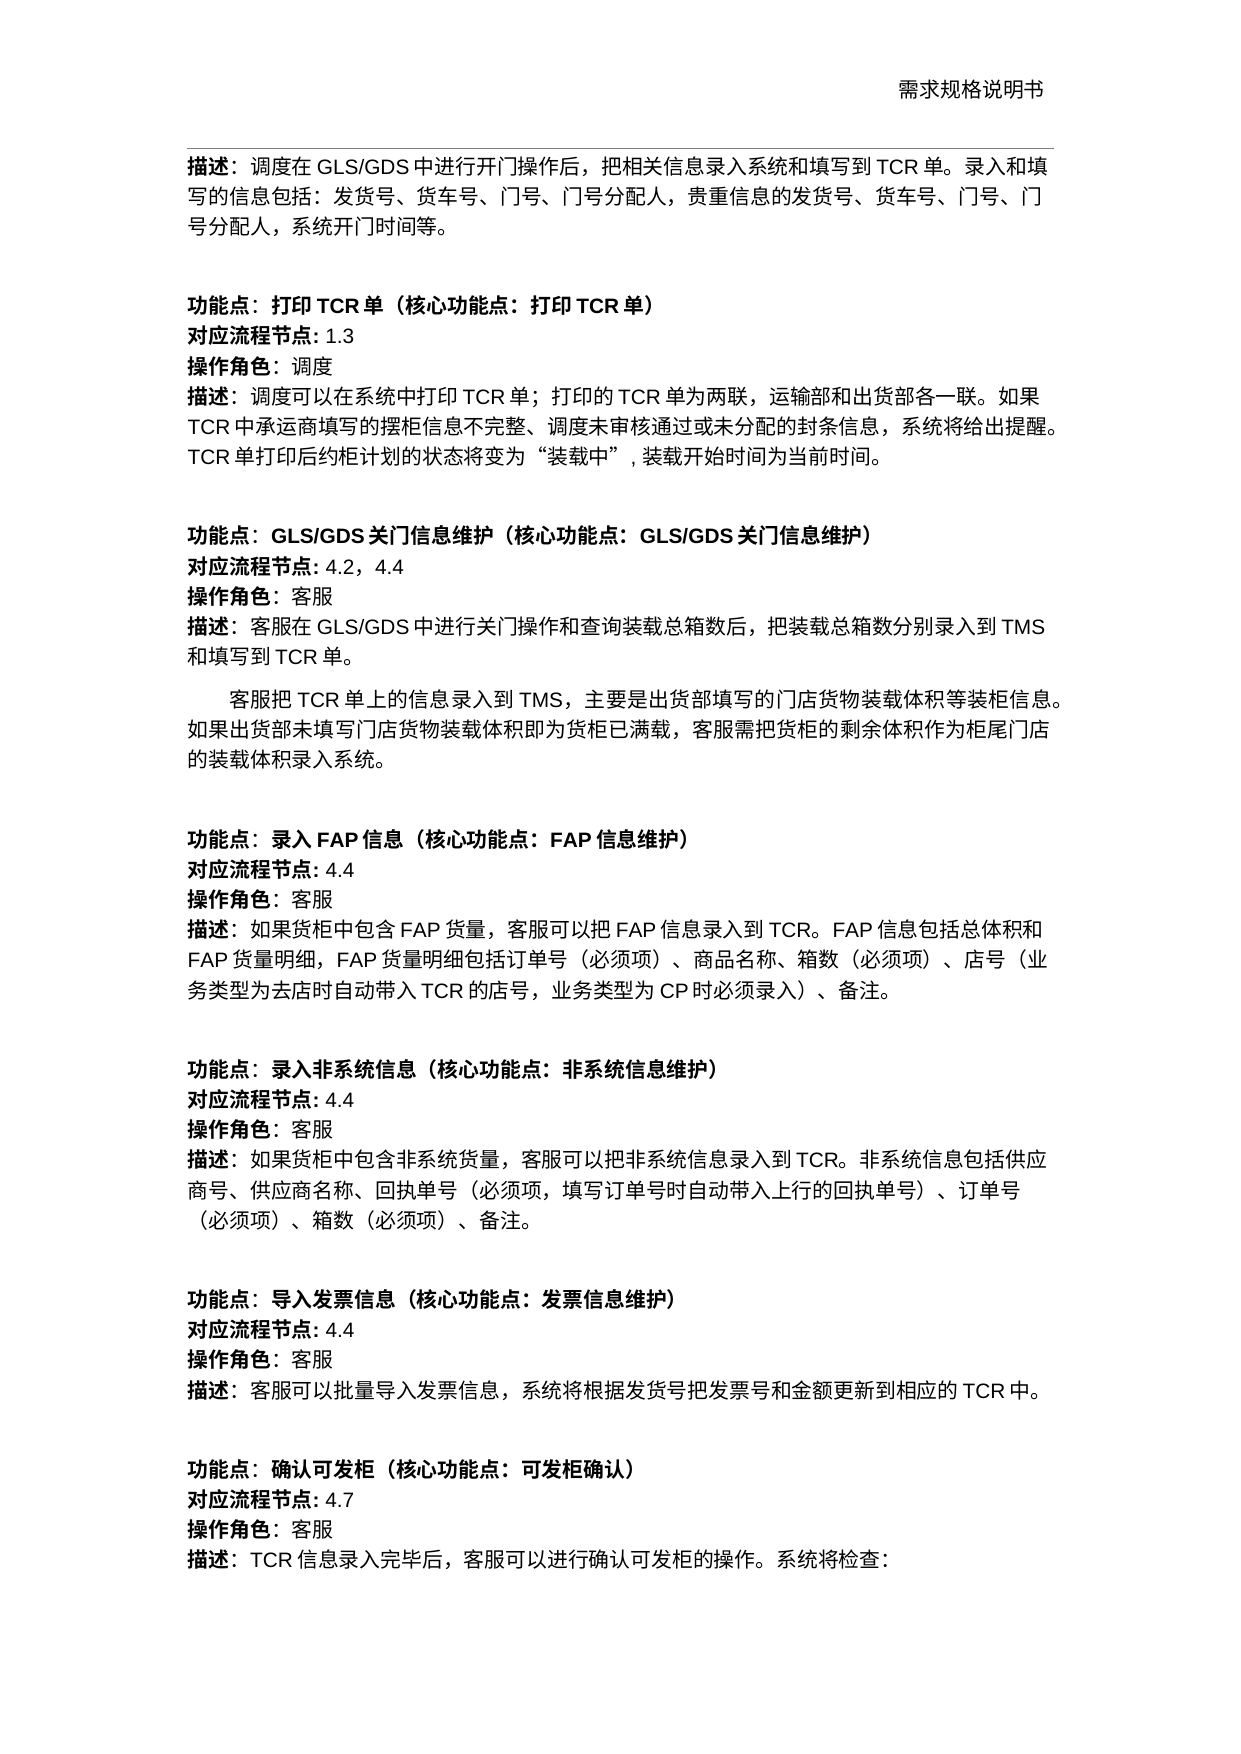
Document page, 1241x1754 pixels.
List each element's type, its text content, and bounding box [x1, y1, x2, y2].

text 功能点：确认可发柜（核心功能点：可发柜确认） 对应流程节点: 4.7 操作角色：客服 描述：TCR信息录入完毕后，客服可以进行确认可发柜的操作。系统将检查： [187, 1453, 1053, 1574]
text 功能点：GLS/GDS关门信息维护（核心功能点：GLS/GDS关门信息维护） 对应流程节点: 4.2，4.4 操作角色：客服 描述：客服在GLS/GDS中进行关门操作和查询装载总箱数后，把装载总箱数分别录入到TMS和填写到TCR单。 [187, 520, 1053, 671]
text 功能点：录入FAP信息（核心功能点：FAP信息维护） 对应流程节点: 4.4 操作角色：客服 描述：如果货柜中包含FAP货量，客服可以把FAP信息录入到TCR。FAP信息包括总体积和FAP货量明细，FAP货量明细包括订单号（必须项）、商品名称、箱数（必须项）、店号（业务类型为去店时自动带入TCR的店号，业务类型为CP时必须录入）、备注。 [187, 823, 1053, 1004]
text 功能点：导入发票信息（核心功能点：发票信息维护） 对应流程节点: 4.4 操作角色：客服 描述：客服可以批量导入发票信息，系统将根据发货号把发票号和金额更新到相应的TCR中。 [187, 1283, 1053, 1404]
text 功能点：打印TCR单（核心功能点：打印TCR单） 对应流程节点: 1.3 操作角色：调度 描述：调度可以在系统中打印TCR单；打印的TCR单为两联，运输部和出货部各一联。如果TCR中承运商填写的摆柜信息不完整、调度未审核通过或未分配的封条信息，系统将给出提醒。TCR单打印后约柜计划的状态将变为“装载中”, 装载开始时间为当前时间。 [187, 289, 1053, 471]
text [187, 150, 1053, 241]
text 客服把TCR单上的信息录入到TMS，主要是出货部填写的门店货物装载体积等装柜信息。如果出货部未填写门店货物装载体积即为货柜已满载，客服需把货柜的剩余体积作为柜尾门店的装载体积录入系统。 [187, 683, 1053, 774]
text 功能点：录入非系统信息（核心功能点：非系统信息维护） 对应流程节点: 4.4 操作角色：客服 描述：如果货柜中包含非系统货量，客服可以把非系统信息录入到TCR。非系统信息包括供应商号、供应商名称、回执单号（必须项，填写订单号时自动带入上行的回执单号）、订单号（必须项）、箱数（必须项）、备注。 [187, 1053, 1053, 1234]
